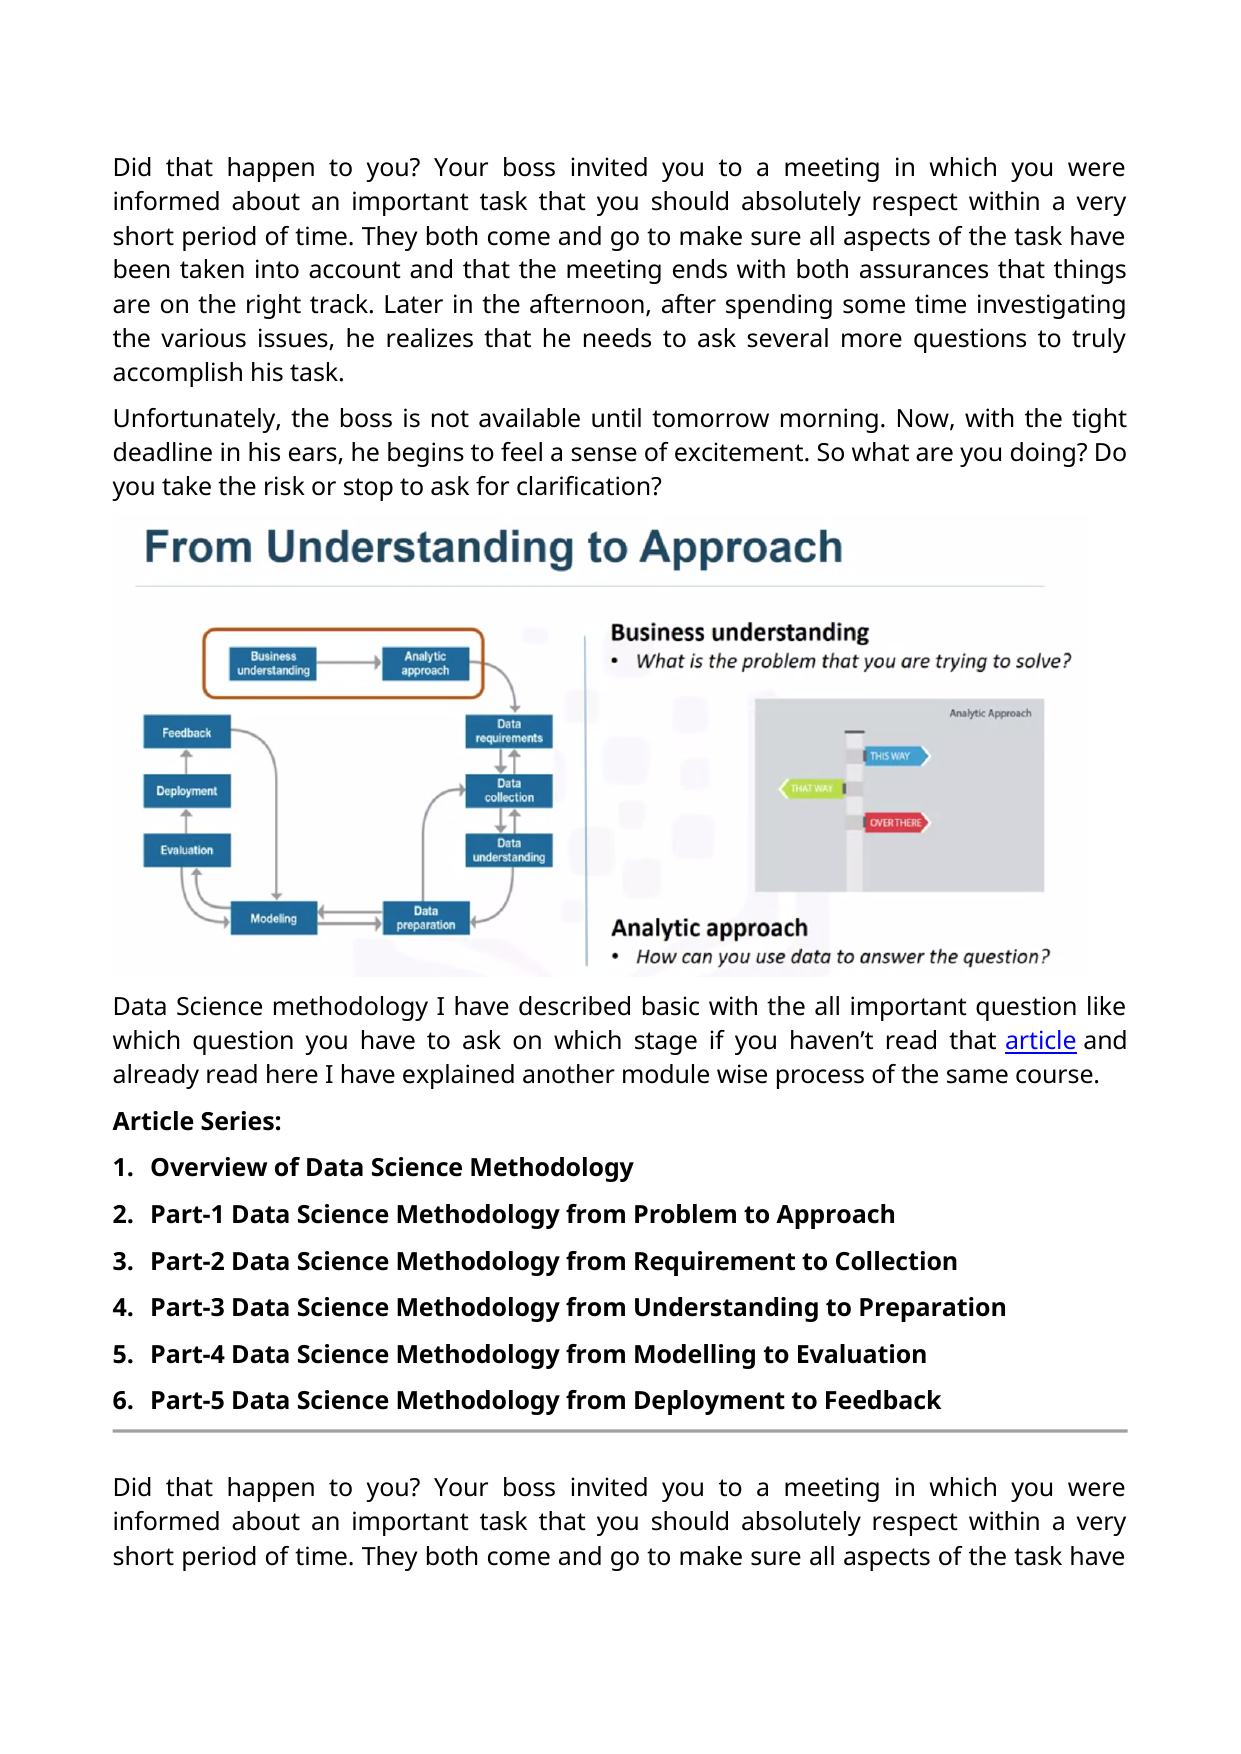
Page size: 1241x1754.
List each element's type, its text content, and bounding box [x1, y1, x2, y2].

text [112, 1470, 1128, 1572]
list Part-5 Data Science Methodology from Deployment to Feedback [112, 1383, 1128, 1417]
text Data Science methodology I have described basic with the all important question like which question you have to ask on which stage if you haven’t read that article and already read here I have explained another module wise process of the same course. [112, 989, 1128, 1091]
text Unfortunately, the boss is not available until tomorrow morning. Now, with the tight deadline in his ears, he begins to feel a sense of excitement. So what are you doing? Do you take the risk or stop to ask for clarification? [112, 401, 1128, 503]
list Overview of Data Science Methodology [112, 1150, 1128, 1184]
list Part-4 Data Science Methodology from Modelling to Evaluation [112, 1336, 1128, 1370]
picture [112, 515, 1088, 977]
list Part-3 Data Science Methodology from Understanding to Preparation [112, 1290, 1128, 1324]
list Part-1 Data Science Methodology from Problem to Approach [112, 1197, 1128, 1231]
list Part-2 Data Science Methodology from Requirement to Collection [112, 1243, 1128, 1277]
text Article Series: [112, 1103, 1128, 1138]
